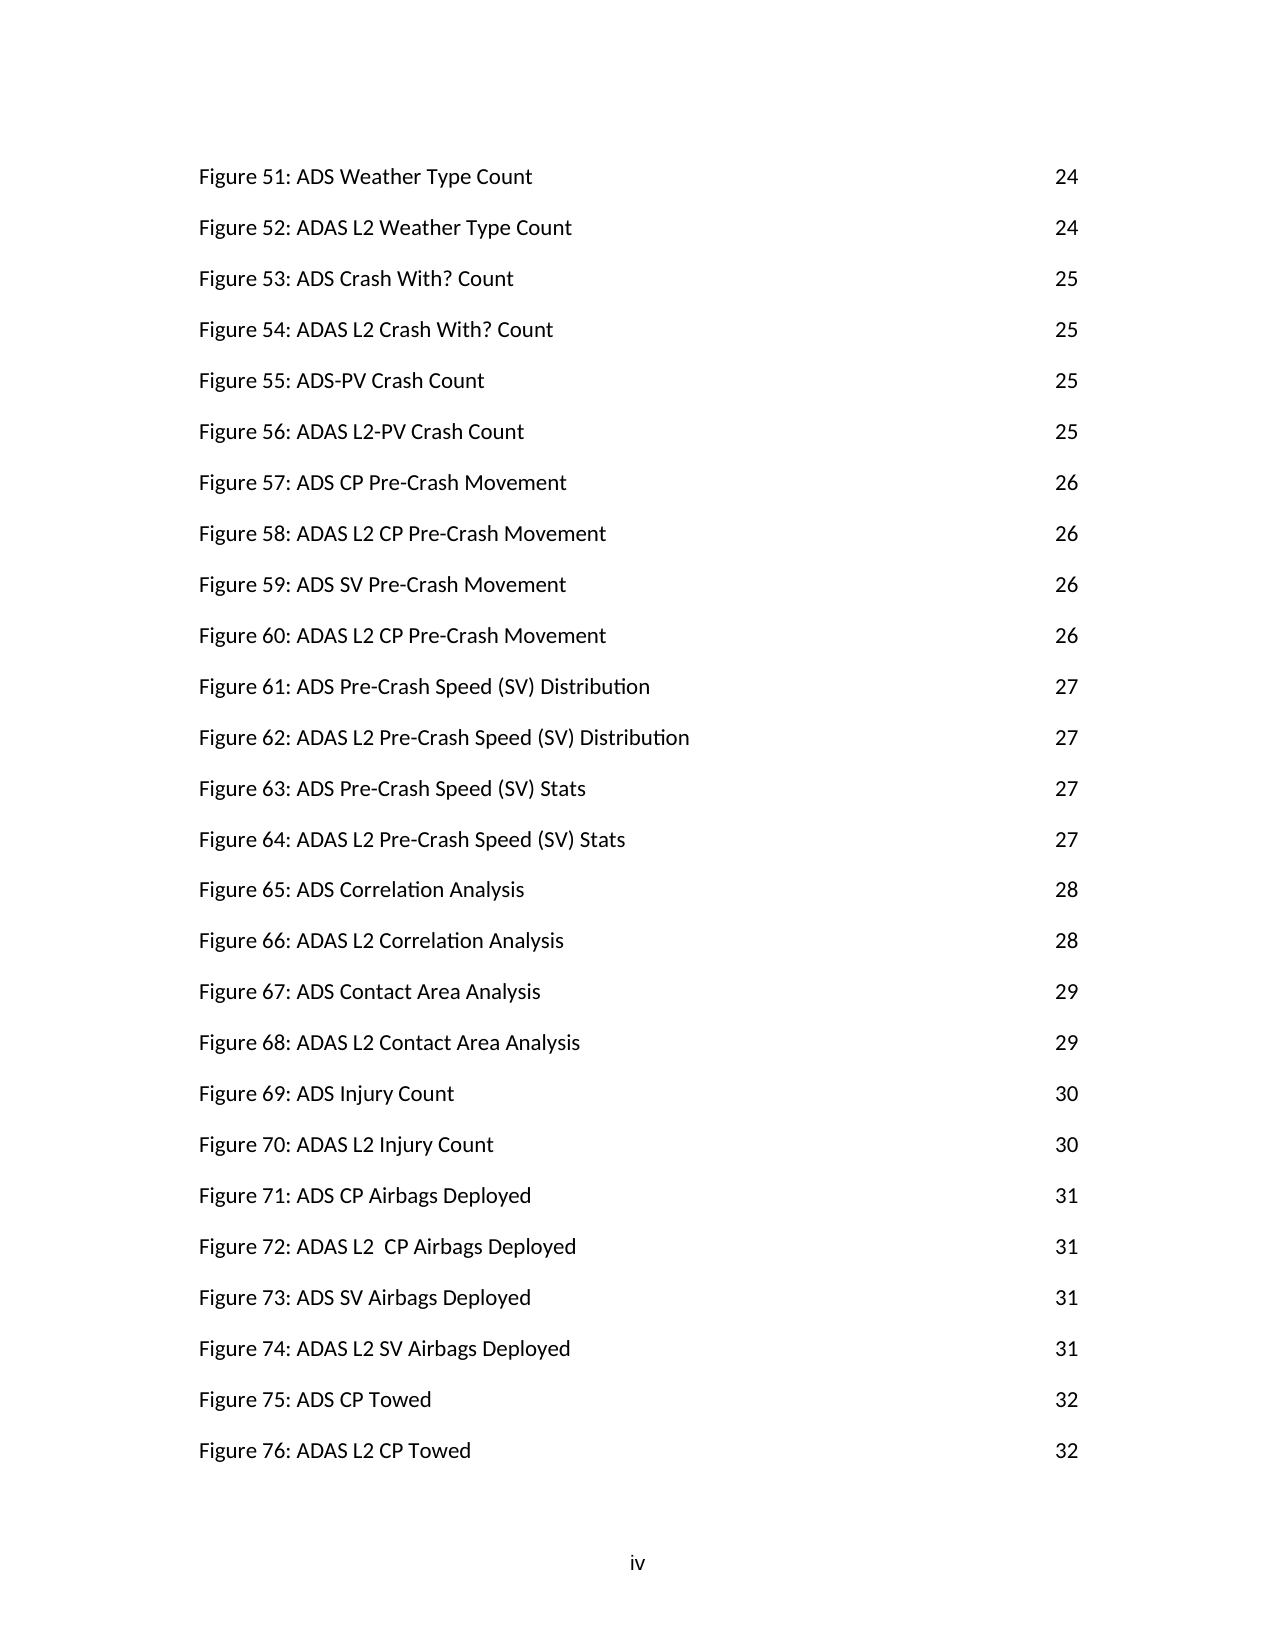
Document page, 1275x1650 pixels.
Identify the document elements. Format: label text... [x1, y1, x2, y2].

table_cell 28 [888, 865, 1088, 914]
table_cell Figure 54: ADAS L2 Crash With? Count [190, 305, 886, 354]
table_cell Figure 69: ADS Injury Count [190, 1069, 886, 1118]
table_cell 28 [888, 916, 1088, 965]
table_cell 24 [888, 203, 1088, 252]
table_cell 30 [888, 1069, 1088, 1118]
table_cell 31 [888, 1171, 1088, 1220]
table_cell Figure 70: ADAS L2 Injury Count [190, 1120, 886, 1169]
table_cell 25 [888, 356, 1088, 405]
table_cell Figure 58: ADAS L2 CP Pre-Crash Movement [190, 509, 886, 557]
table_cell Figure 56: ADAS L2-PV Crash Count [190, 407, 886, 456]
table_cell Figure 76: ADAS L2 CP Towed [190, 1426, 886, 1474]
table_cell 31 [888, 1324, 1088, 1372]
table_cell Figure 60: ADAS L2 CP Pre-Crash Movement [190, 611, 886, 659]
table_cell 29 [888, 1018, 1088, 1067]
table_cell 26 [888, 458, 1088, 507]
table_cell 27 [888, 713, 1088, 761]
table_cell Figure 52: ADAS L2 Weather Type Count [190, 203, 886, 252]
table_cell 30 [888, 1120, 1088, 1169]
table_cell 31 [888, 1273, 1088, 1322]
table_cell 27 [888, 763, 1088, 812]
table_cell 25 [888, 254, 1088, 303]
table_cell Figure 68: ADAS L2 Contact Area Analysis [190, 1018, 886, 1067]
table_cell 25 [888, 407, 1088, 456]
table_cell 25 [888, 305, 1088, 354]
table_cell Figure 53: ADS Crash With? Count [190, 254, 886, 303]
table_cell Figure 63: ADS Pre-Crash Speed (SV) Stats [190, 763, 886, 812]
table_cell Figure 57: ADS CP Pre-Crash Movement [190, 458, 886, 507]
table_cell 31 [888, 1222, 1088, 1271]
table_cell Figure 66: ADAS L2 Correlation Analysis [190, 916, 886, 965]
table_cell Figure 51: ADS Weather Type Count [190, 152, 886, 201]
table_cell Figure 72: ADAS L2 CP Airbags Deployed [190, 1222, 886, 1271]
table_cell Figure 62: ADAS L2 Pre-Crash Speed (SV) Distribution [190, 713, 886, 761]
table_cell 26 [888, 611, 1088, 659]
table_cell Figure 74: ADAS L2 SV Airbags Deployed [190, 1324, 886, 1372]
table_cell Figure 55: ADS-PV Crash Count [190, 356, 886, 405]
table_cell 27 [888, 814, 1088, 863]
table_cell Figure 59: ADS SV Pre-Crash Movement [190, 560, 886, 608]
table_cell Figure 67: ADS Contact Area Analysis [190, 967, 886, 1016]
table_cell Figure 65: ADS Correlation Analysis [190, 865, 886, 914]
table_cell 32 [888, 1426, 1088, 1474]
table_cell Figure 61: ADS Pre-Crash Speed (SV) Distribution [190, 661, 886, 710]
table_cell 32 [888, 1375, 1088, 1423]
table_cell Figure 75: ADS CP Towed [190, 1375, 886, 1423]
table_cell Figure 71: ADS CP Airbags Deployed [190, 1171, 886, 1220]
table_cell 27 [888, 661, 1088, 710]
table_cell Figure 64: ADAS L2 Pre-Crash Speed (SV) Stats [190, 814, 886, 863]
table_cell 24 [888, 152, 1088, 201]
table_cell Figure 73: ADS SV Airbags Deployed [190, 1273, 886, 1322]
table_cell 26 [888, 509, 1088, 557]
table_cell 26 [888, 560, 1088, 608]
table_cell 29 [888, 967, 1088, 1016]
